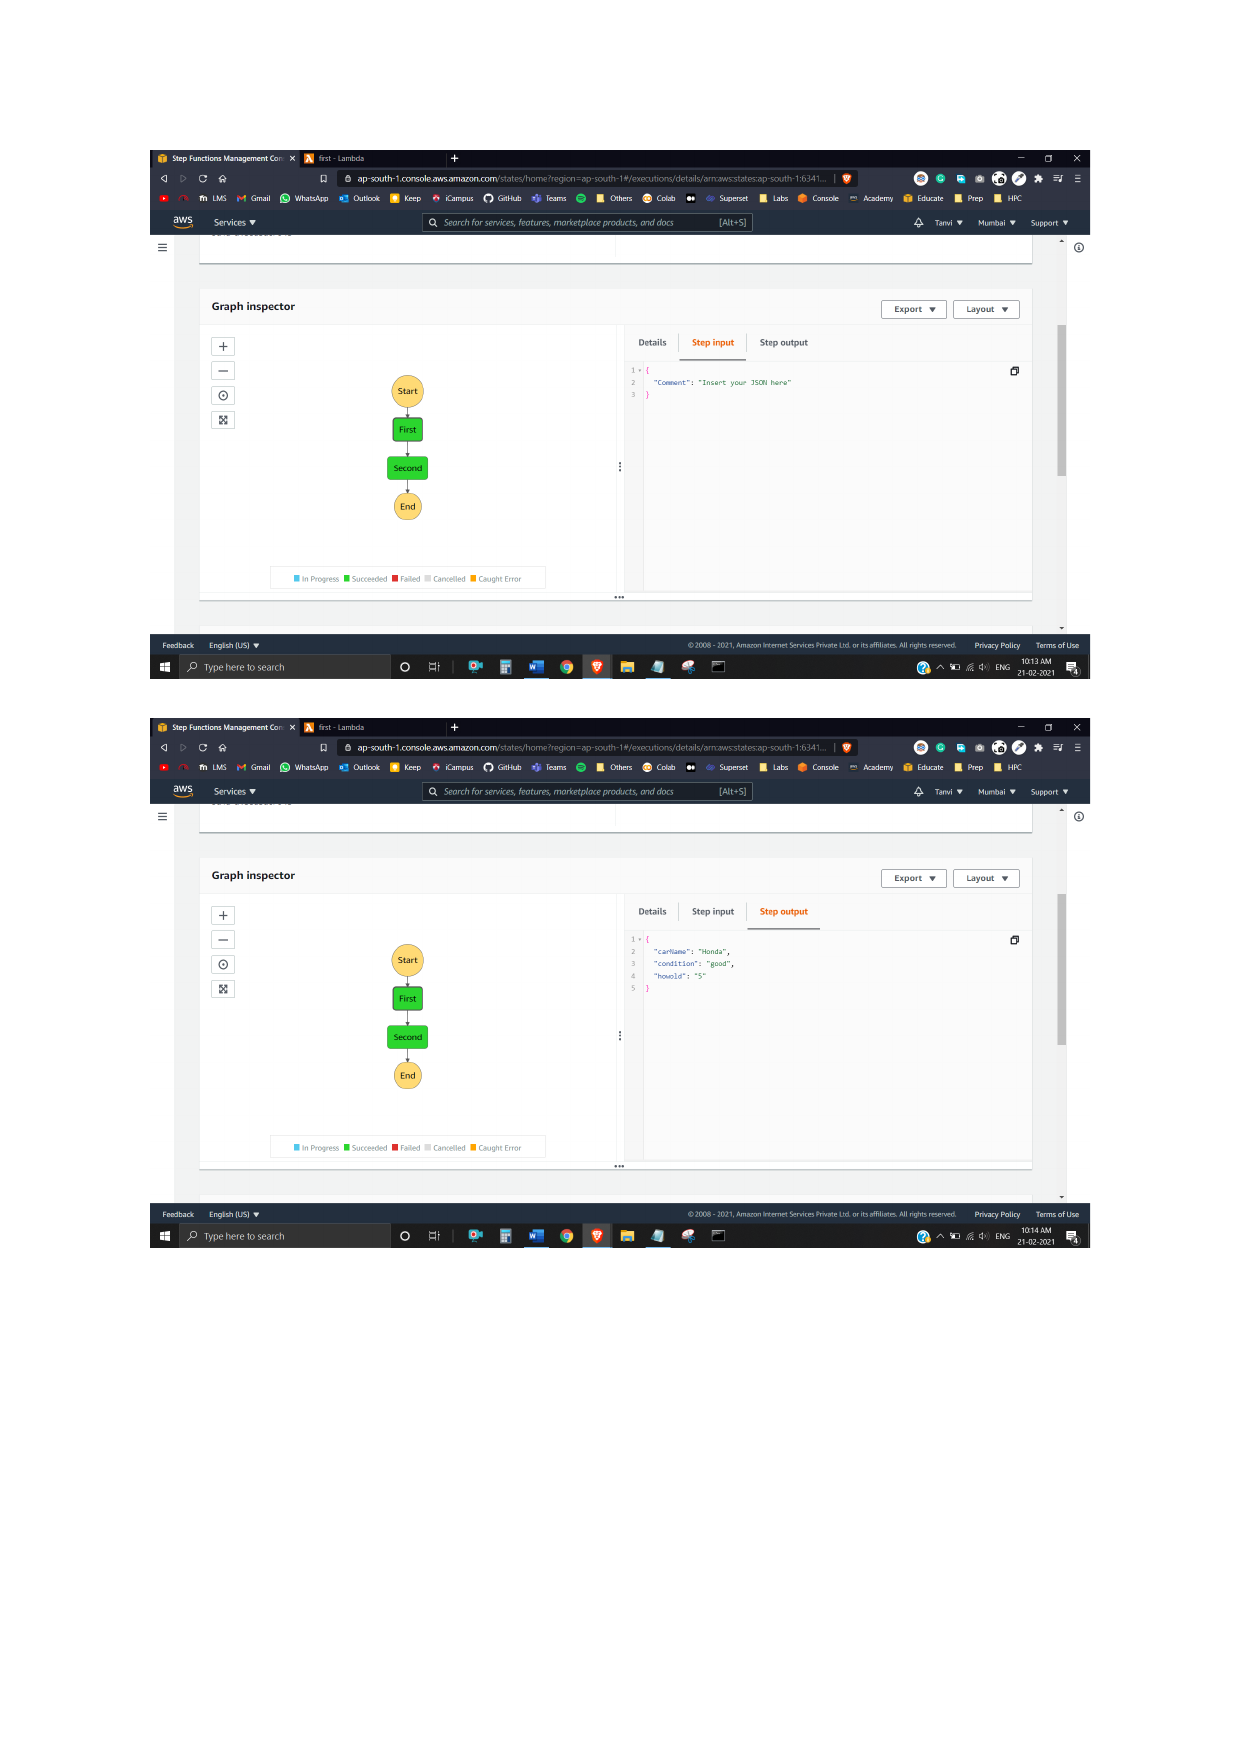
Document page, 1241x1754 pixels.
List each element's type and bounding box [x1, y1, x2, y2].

picture [150, 150, 1091, 679]
picture [150, 718, 1091, 1248]
